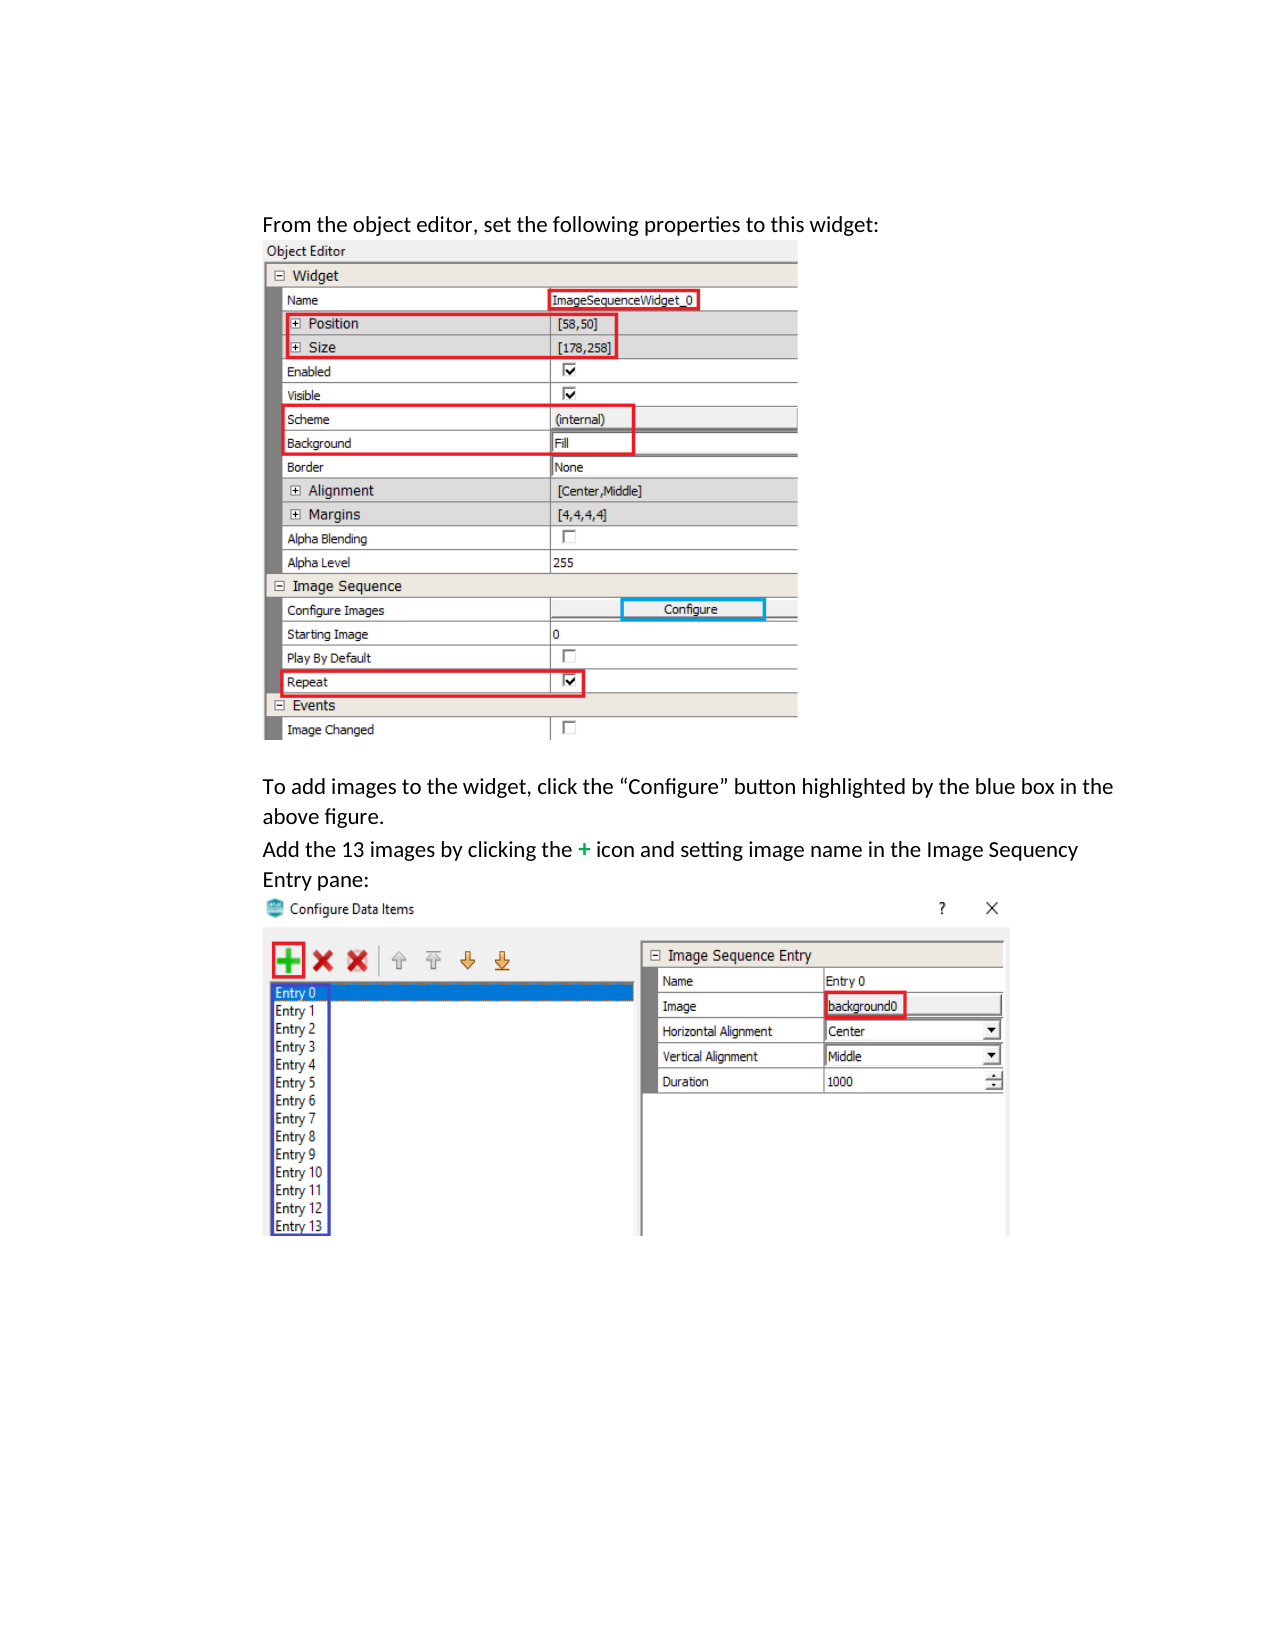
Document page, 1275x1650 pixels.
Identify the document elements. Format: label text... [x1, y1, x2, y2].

picture [262, 895, 1011, 1236]
list From the object editor, set the following properties to this widget: [262, 210, 1125, 238]
picture [262, 240, 798, 740]
list To add images to the widget, click the “Configure” button highlighted by the blue box in the above figure. [262, 772, 1125, 831]
list Add the 13 images by clicking the + icon and setting image name in the Image Sequency Entry pane: [262, 833, 1125, 893]
